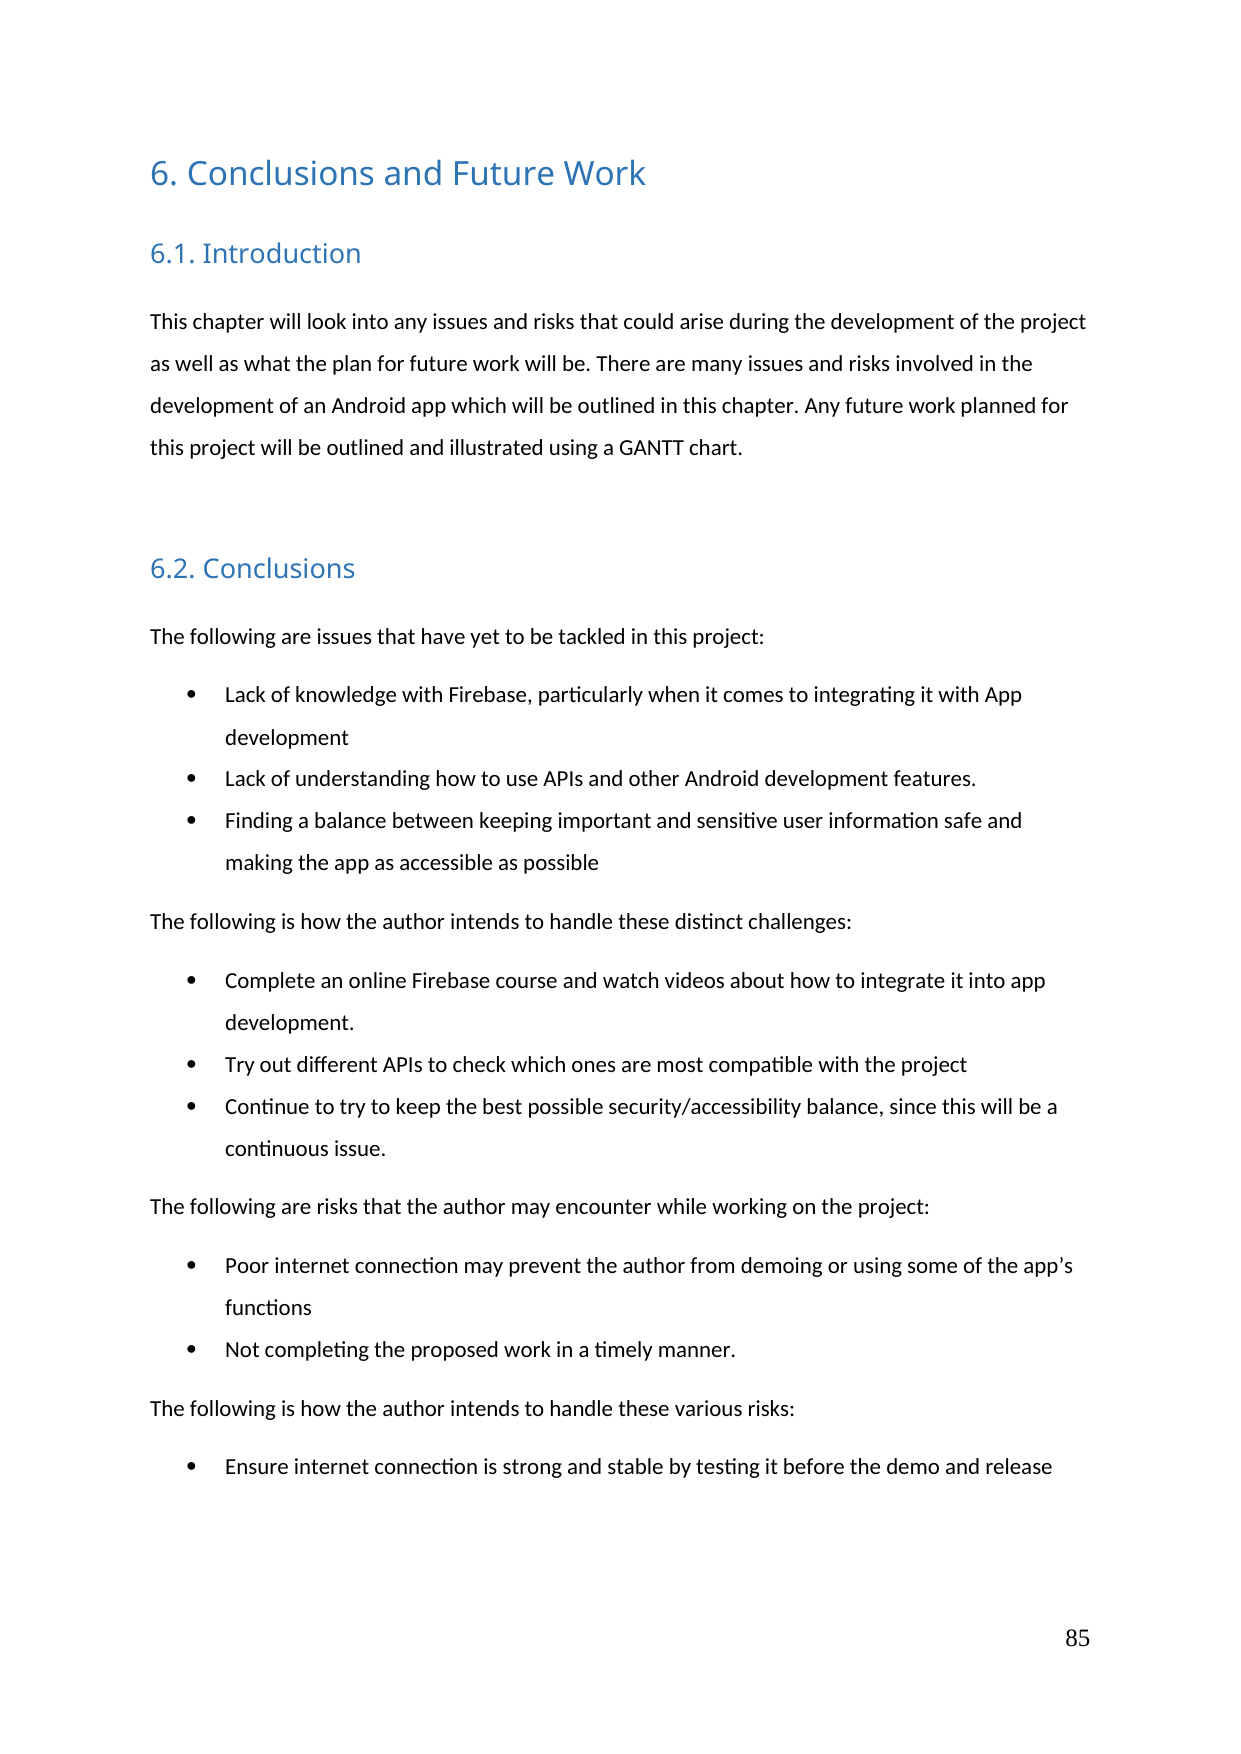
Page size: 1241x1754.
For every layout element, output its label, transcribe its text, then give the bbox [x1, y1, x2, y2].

list Lack of knowledge with Firebase, particularly when it comes to integrating it with App development [187, 681, 1090, 751]
list Finding a balance between keeping important and sensitive user information safe and making the app as accessible as possible [187, 807, 1090, 877]
text This chapter will look into any issues and risks that could arise during the development of the project as well as what the plan for future work will be. There are many issues and risks involved in the development of an Android app which will be outlined in this chapter. Any future work planned for this project will be outlined and illustrated using a GANTT chart. [150, 307, 1090, 461]
subtitle 6.1. Introduction [150, 235, 1090, 272]
list Complete an online Firebase course and watch videos about how to integrate it into app development. [187, 966, 1090, 1036]
text The following are risks that the author may encounter while working on the project: [150, 1192, 1090, 1220]
list Poor internet connection may prevent the author from demoing or using some of the app’s functions [187, 1251, 1090, 1321]
text The following are issues that have yet to be tackled in this project: [150, 622, 1090, 650]
text The following is how the author intends to handle these various risks: [150, 1394, 1090, 1422]
list Not completing the proposed work in a timely manner. [187, 1335, 1090, 1363]
text The following is how the author intends to handle these distinct challenges: [150, 907, 1090, 935]
subtitle 6.2. Conclusions [150, 550, 1090, 587]
subtitle 6. Conclusions and Future Work [150, 150, 1090, 195]
list Lack of understanding how to use APIs and other Android development features. [187, 764, 1090, 793]
list Ensure internet connection is strong and stable by testing it before the demo and release [187, 1452, 1090, 1480]
list Continue to try to keep the best possible security/accessibility balance, since this will be a continuous issue. [187, 1092, 1090, 1162]
list Try out different APIs to check which ones are most compatible with the project [187, 1050, 1090, 1078]
